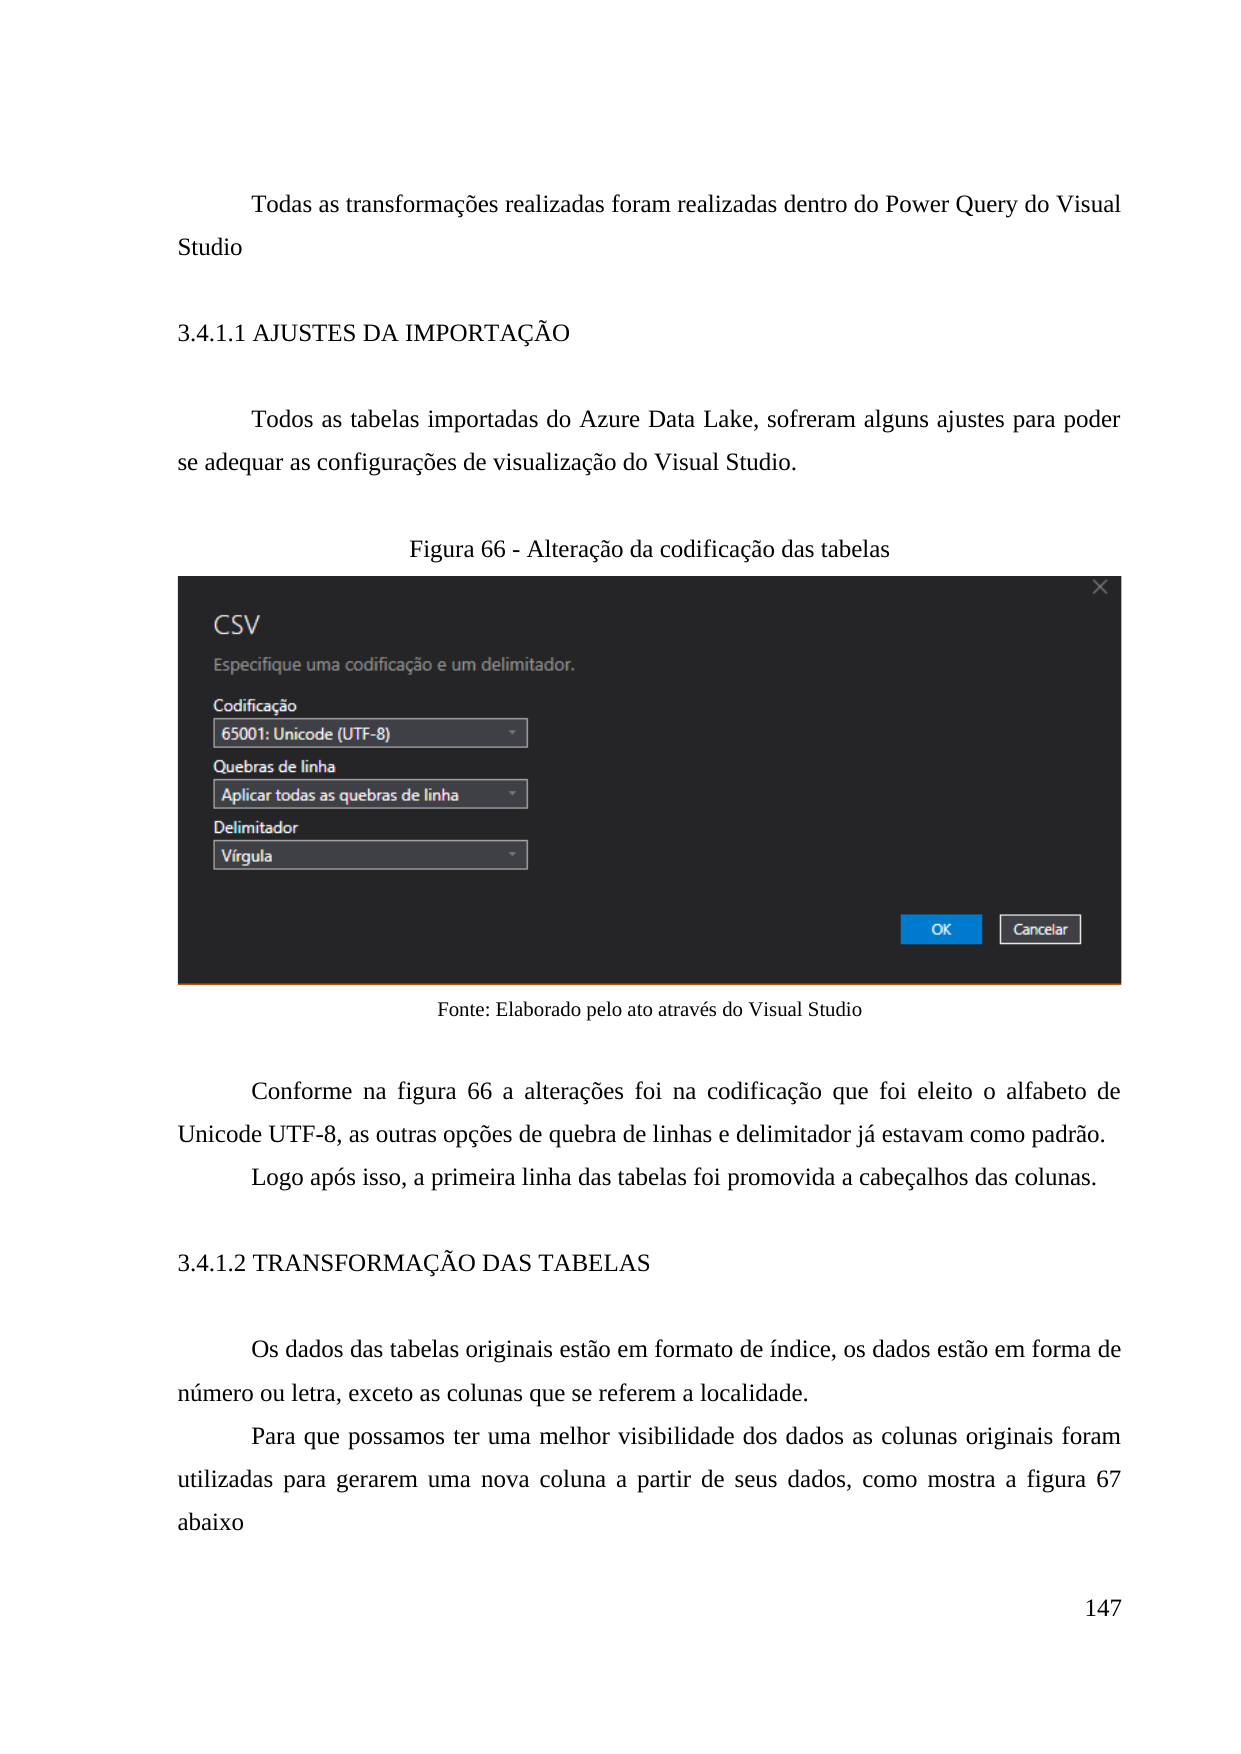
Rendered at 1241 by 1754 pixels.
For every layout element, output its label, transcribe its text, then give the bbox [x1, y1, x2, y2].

text Os dados das tabelas originais estão em formato de índice, os dados estão em forma de número ou letra, exceto as colunas que se referem a localidade. [177, 1334, 1122, 1406]
text Figura 66 - Alteração da codificação das tabelas [177, 534, 1122, 562]
text Fonte: Elaborado pelo ato através do Visual Studio [177, 985, 1122, 1021]
picture [177, 576, 1122, 985]
text Conforme na figura 66 a alterações foi na codificação que foi eleito o alfabeto de Unicode UTF-8, as outras opções de quebra de linhas e delimitador já estavam como padrão. [177, 1076, 1122, 1148]
text Todas as transformações realizadas foram realizadas dentro do Power Query do Visual Studio [177, 189, 1122, 261]
subtitle 3.4.1.1 AJUSTES DA IMPORTAÇÃO [177, 318, 1122, 347]
subtitle 3.4.1.2 TRANSFORMAÇÃO DAS TABELAS [177, 1248, 1122, 1277]
text Para que possamos ter uma melhor visibilidade dos dados as colunas originais foram utilizadas para gerarem uma nova coluna a partir de seus dados, como mostra a figura 67 abaixo [177, 1421, 1122, 1536]
text Todos as tabelas importadas do Azure Data Lake, sofreram alguns ajustes para poder se adequar as configurações de visualização do Visual Studio. [177, 404, 1122, 476]
text Logo após isso, a primeira linha das tabelas foi promovida a cabeçalhos das colunas. [177, 1162, 1122, 1191]
